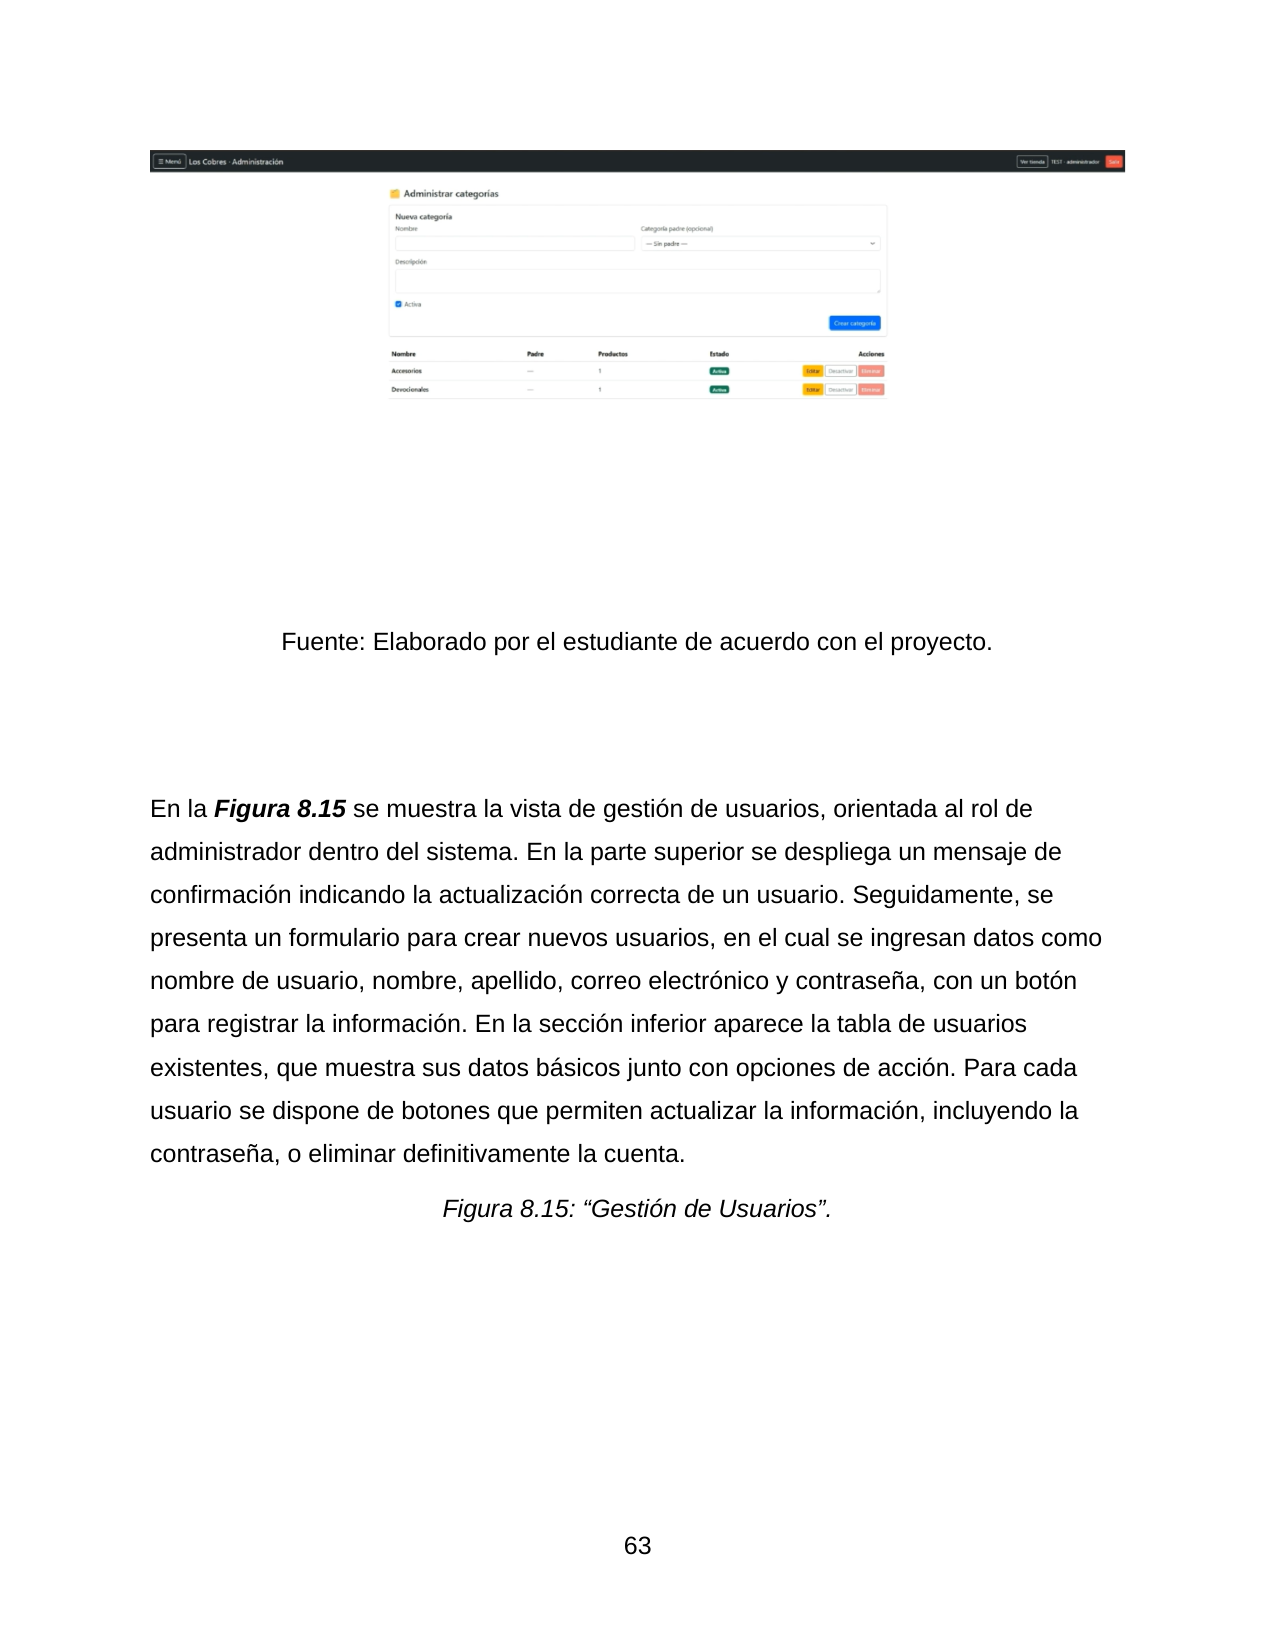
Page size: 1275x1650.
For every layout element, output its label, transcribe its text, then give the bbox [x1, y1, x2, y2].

text Figura 8.15: “Gestión de Usuarios”. [150, 1194, 1125, 1223]
text Fuente: Elaborado por el estudiante de acuerdo con el proyecto. [150, 627, 1125, 656]
picture [150, 150, 1125, 600]
text En la Figura 8.15 se muestra la vista de gestión de usuarios, orientada al rol de administrador dentro del sistema. En la parte superior se despliega un mensaje de confirmación indicando la actualización correcta de un usuario. Seguidamente, se presenta un formulario para crear nuevos usuarios, en el cual se ingresan datos como nombre de usuario, nombre, apellido, correo electrónico y contraseña, con un botón para registrar la información. En la sección inferior aparece la tabla de usuarios existentes, que muestra sus datos básicos junto con opciones de acción. Para cada usuario se dispone de botones que permiten actualizar la información, incluyendo la contraseña, o eliminar definitivamente la cuenta. [150, 794, 1125, 1167]
